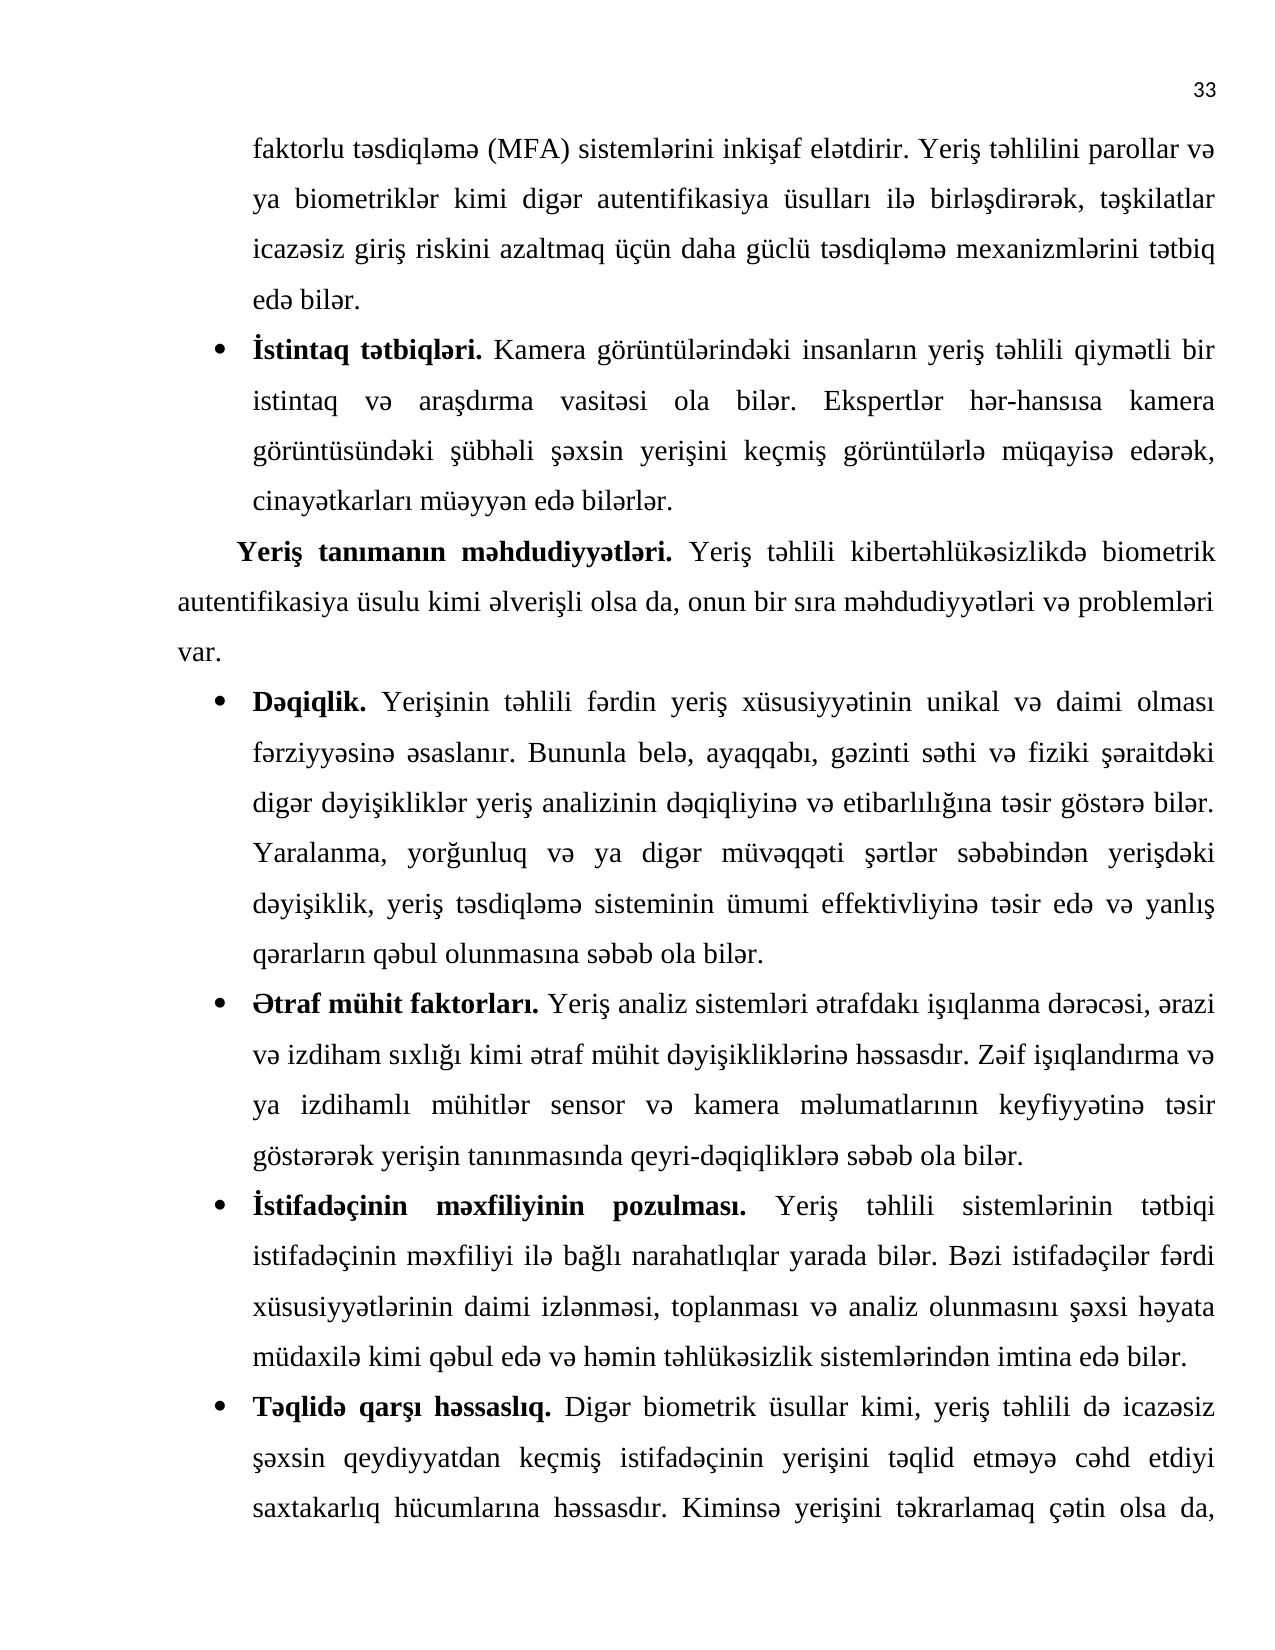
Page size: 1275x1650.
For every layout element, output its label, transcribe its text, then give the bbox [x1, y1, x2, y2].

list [215, 1389, 1216, 1523]
list İstintaq tətbiqləri. Kamera görüntülərindəki insanların yeriş təhlili qiymətli bir istintaq və araşdırma vasitəsi ola bilər. Ekspertlər hər-hansısa kamera görüntüsündəki şübhəli şəxsin yerişini keçmiş görüntülərlə müqayisə edərək, cinayətkarları müəyyən edə bilərlər. [215, 332, 1216, 517]
list Ətraf mühit faktorları. Yeriş analiz sistemləri ətrafdakı işıqlanma dərəcəsi, ərazi və izdiham sıxlığı kimi ətraf mühit dəyişikliklərinə həssasdır. Zəif işıqlandırma və ya izdihamlı mühitlər sensor və kamera məlumatlarının keyfiyyətinə təsir göstərərək yerişin tanınmasında qeyri-dəqiqliklərə səbəb ola bilər. [215, 987, 1216, 1171]
list İstifadəçinin məxfiliyinin pozulması. Yeriş təhlili sistemlərinin tətbiqi istifadəçinin məxfiliyi ilə bağlı narahatlıqlar yarada bilər. Bəzi istifadəçilər fərdi xüsusiyyətlərinin daimi izlənməsi, toplanması və analiz olunmasını şəxsi həyata müdaxilə kimi qəbul edə və həmin təhlükəsizlik sistemlərindən imtina edə bilər. [215, 1188, 1216, 1372]
list Dəqiqlik. Yerişinin təhlili fərdin yeriş xüsusiyyətinin unikal və daimi olması fərziyyəsinə əsaslanır. Bununla belə, ayaqqabı, gəzinti səthi və fiziki şəraitdəki digər dəyişikliklər yeriş analizinin dəqiqliyinə və etibarlılığına təsir göstərə bilər. Yaralanma, yorğunluq və ya digər müvəqqəti şərtlər səbəbindən yerişdəki dəyişiklik, yeriş təsdiqləmə sisteminin ümumi effektivliyinə təsir edə və yanlış qərarların qəbul olunmasına səbəb ola bilər. [215, 684, 1216, 970]
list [215, 131, 1216, 316]
text Yeriş tanımanın məhdudiyyətləri. Yeriş təhlili kibertəhlükəsizlikdə biometrik autentifikasiya üsulu kimi əlverişli olsa da, onun bir sıra məhdudiyyətləri və problemləri var. [177, 534, 1216, 668]
